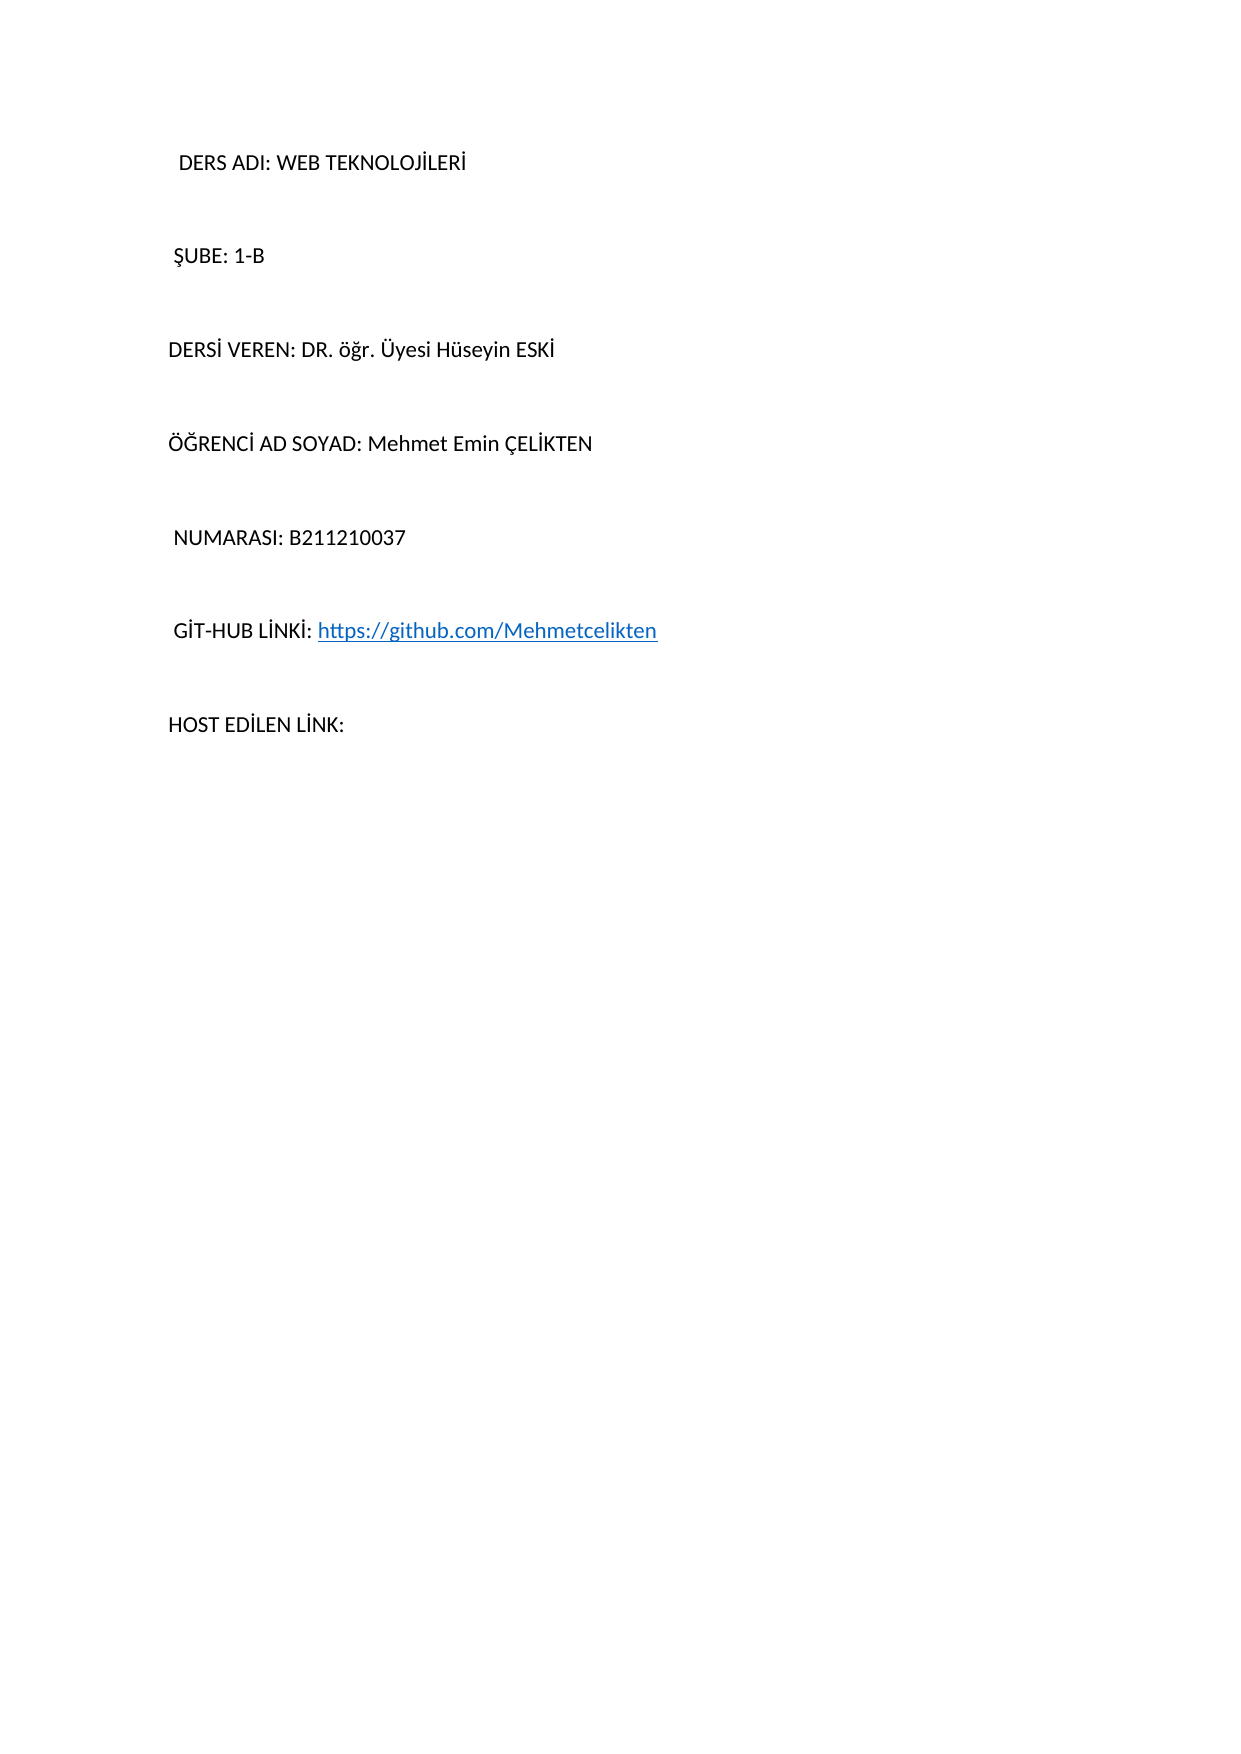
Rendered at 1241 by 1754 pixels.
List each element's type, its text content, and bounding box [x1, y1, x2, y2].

text HOST EDİLEN LİNK: [148, 710, 1093, 738]
text ÖĞRENCİ AD SOYAD: Mehmet Emin ÇELİKTEN [148, 429, 1093, 457]
text ŞUBE: 1-B [148, 241, 1093, 269]
text DERS ADI: WEB TEKNOLOJİLERİ [148, 148, 1093, 176]
text DERSİ VEREN: DR. öğr. Üyesi Hüseyin ESKİ [148, 335, 1093, 363]
text GİT-HUB LİNKİ: https://github.com/Mehmetcelikten [148, 616, 1093, 644]
text NUMARASI: B211210037 [148, 523, 1093, 551]
